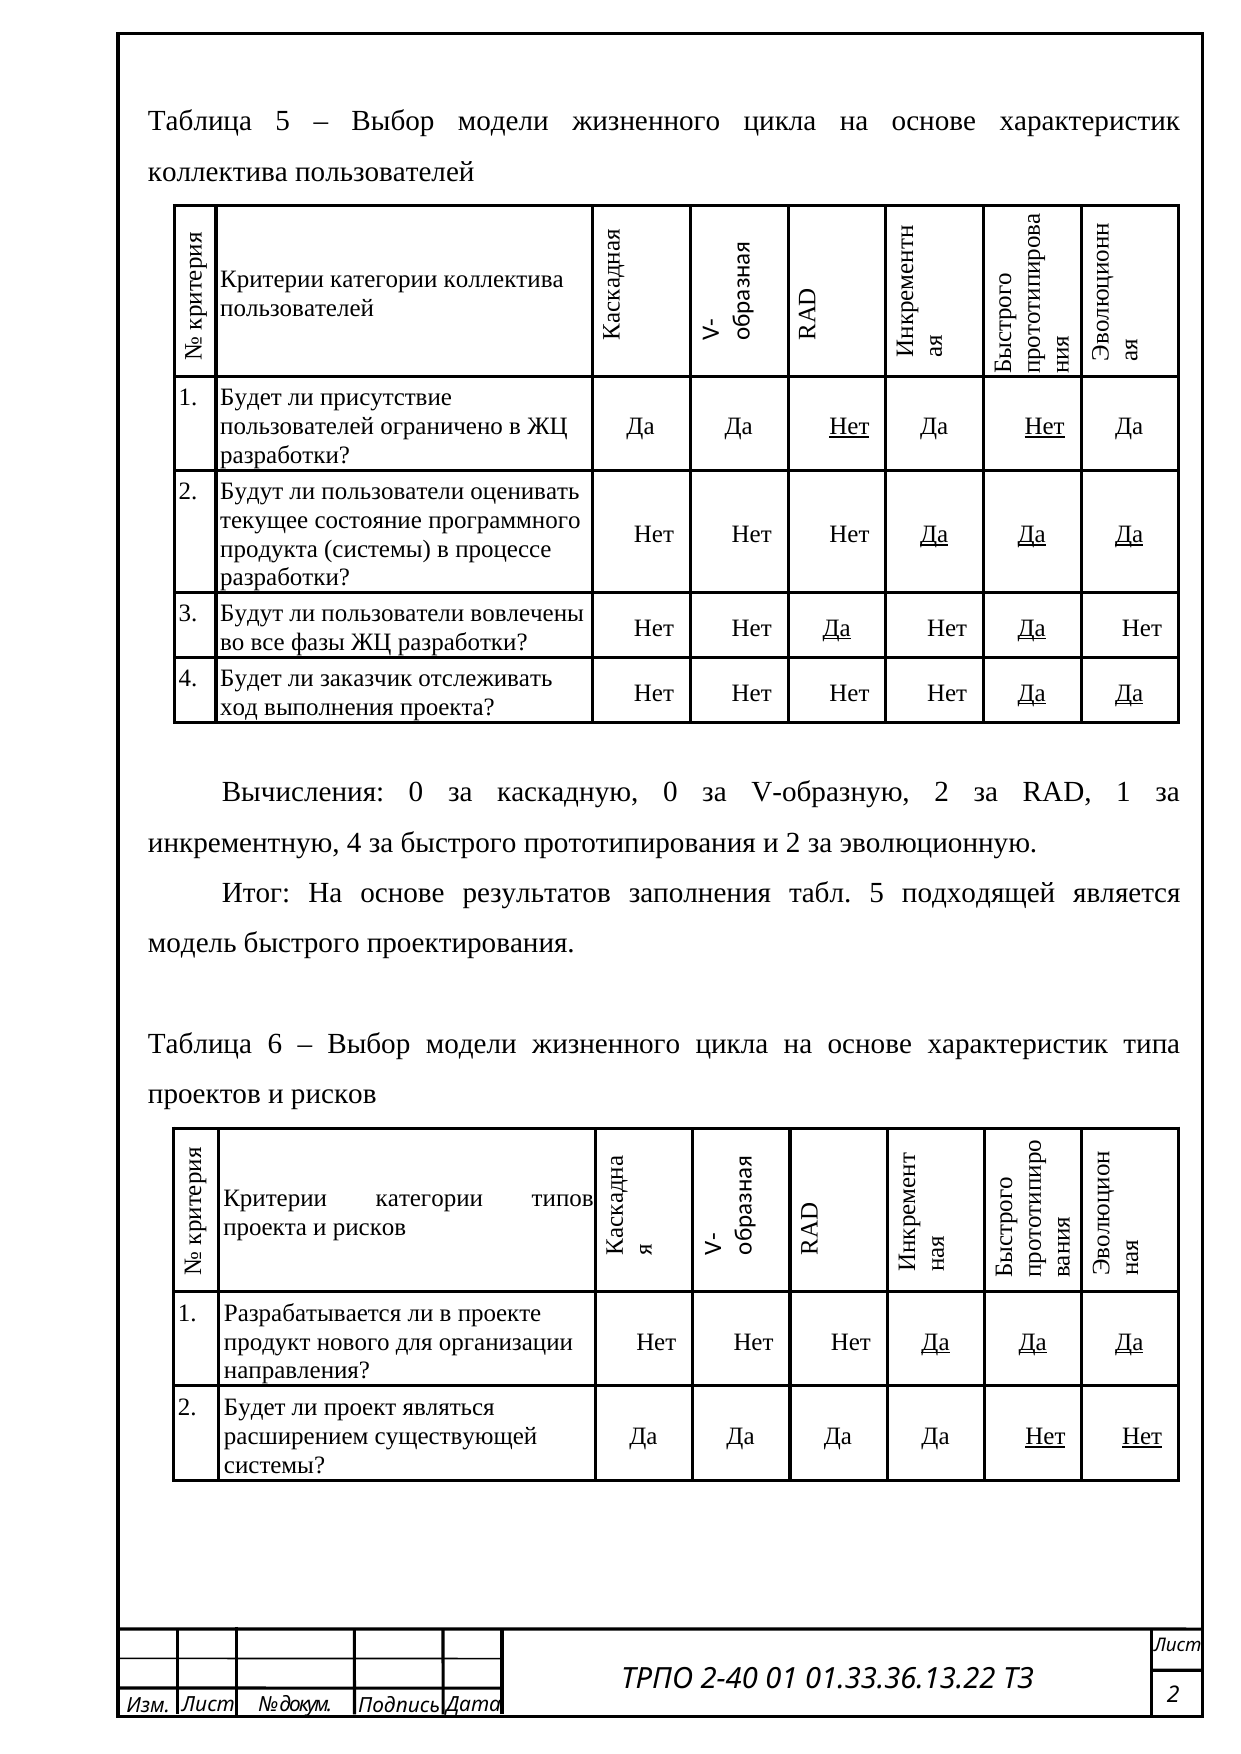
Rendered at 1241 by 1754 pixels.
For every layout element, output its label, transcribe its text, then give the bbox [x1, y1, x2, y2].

table_cell Да [597, 1387, 691, 1479]
table_header Критерии категории коллектива пользователей [218, 207, 591, 375]
table_cell Да [887, 378, 982, 469]
table_cell Нет [692, 659, 787, 721]
table_cell Нет [597, 1293, 691, 1384]
table_header Эволюционная [1083, 207, 1177, 375]
table_cell Нет [694, 1293, 788, 1384]
table_cell Да [889, 1387, 983, 1479]
table_header № критерия [175, 1130, 217, 1289]
table_cell Да [985, 472, 1080, 591]
table_cell Нет [1083, 594, 1177, 656]
table_cell Да [887, 472, 982, 591]
table_cell Да [985, 659, 1080, 721]
table_header Быстрого прототипирования [985, 207, 1080, 375]
table_cell 3. [176, 594, 214, 656]
table_header RAD [790, 207, 884, 375]
text Таблица 5 – Выбор модели жизненного цикла на основе характеристик коллектива пользователей [148, 103, 1181, 187]
table_cell Нет [1083, 1387, 1177, 1479]
text Вычисления: 0 за каскадную, 0 за V-образную, 2 за RAD, 1 за инкрементную, 4 за быстрого прототипирования и 2 за эволюционную. [148, 774, 1181, 858]
table_cell Будет ли проект являться расширением существующей системы? [220, 1387, 594, 1479]
table_header RAD [792, 1130, 886, 1289]
table_cell Будут ли пользователи оценивать текущее состояние программного продукта (системы) в процессе разработки? [218, 472, 591, 591]
table_cell Будут ли пользователи вовлечены во все фазы ЖЦ разработки? [218, 594, 591, 656]
table_cell Нет [594, 472, 689, 591]
table_cell Нет [887, 594, 982, 656]
table_header Каскадная [597, 1130, 691, 1289]
text Таблица 6 – Выбор модели жизненного цикла на основе характеристик типа проектов и рисков [148, 1026, 1181, 1110]
table_header Эволюционная [1083, 1130, 1177, 1289]
table_cell 4. [176, 659, 214, 721]
table_header Инкрементная [887, 207, 982, 375]
table_cell Нет [594, 659, 689, 721]
table_cell Нет [790, 472, 884, 591]
table_cell Разрабатывается ли в проекте продукт нового для организации направления? [220, 1293, 594, 1384]
table_header V-образная [694, 1130, 788, 1289]
table_cell 2. [175, 1387, 217, 1479]
table_cell Да [1083, 472, 1177, 591]
table_cell 2. [176, 472, 214, 591]
text Итог: На основе результатов заполнения табл. 5 подходящей является модель быстрого проектирования. [148, 875, 1181, 959]
table_header Каскадная [594, 207, 689, 375]
table_cell Да [985, 594, 1080, 656]
table_cell Да [792, 1387, 886, 1479]
table_header Критерии категории типов проекта и рисков [220, 1130, 594, 1289]
table_cell Да [692, 378, 787, 469]
table_cell Да [790, 594, 884, 656]
table_cell Нет [986, 1387, 1080, 1479]
table_cell Нет [887, 659, 982, 721]
table_cell Нет [594, 594, 689, 656]
table_cell Да [694, 1387, 788, 1479]
table_cell Да [1083, 659, 1177, 721]
table_header V-образная [692, 207, 787, 375]
table_cell Будет ли присутствие пользователей ограничено в ЖЦ разработки? [218, 378, 591, 469]
table_cell Нет [985, 378, 1080, 469]
table_cell Да [1083, 378, 1177, 469]
table_cell Нет [790, 378, 884, 469]
table_cell Да [889, 1293, 983, 1384]
table_cell Да [594, 378, 689, 469]
table_cell 1. [176, 378, 214, 469]
table_cell Да [1083, 1293, 1177, 1384]
table_cell Будет ли заказчик отслеживать ход выполнения проекта? [218, 659, 591, 721]
table_cell Нет [692, 594, 787, 656]
table_header Быстрого прототипирования [986, 1130, 1080, 1289]
table_cell Нет [692, 472, 787, 591]
table_header № критерия [176, 207, 214, 375]
table_cell Нет [792, 1293, 886, 1384]
table_cell Нет [790, 659, 884, 721]
table_header Инкрементная [889, 1130, 983, 1289]
table_cell Да [986, 1293, 1080, 1384]
table_cell 1. [175, 1293, 217, 1384]
